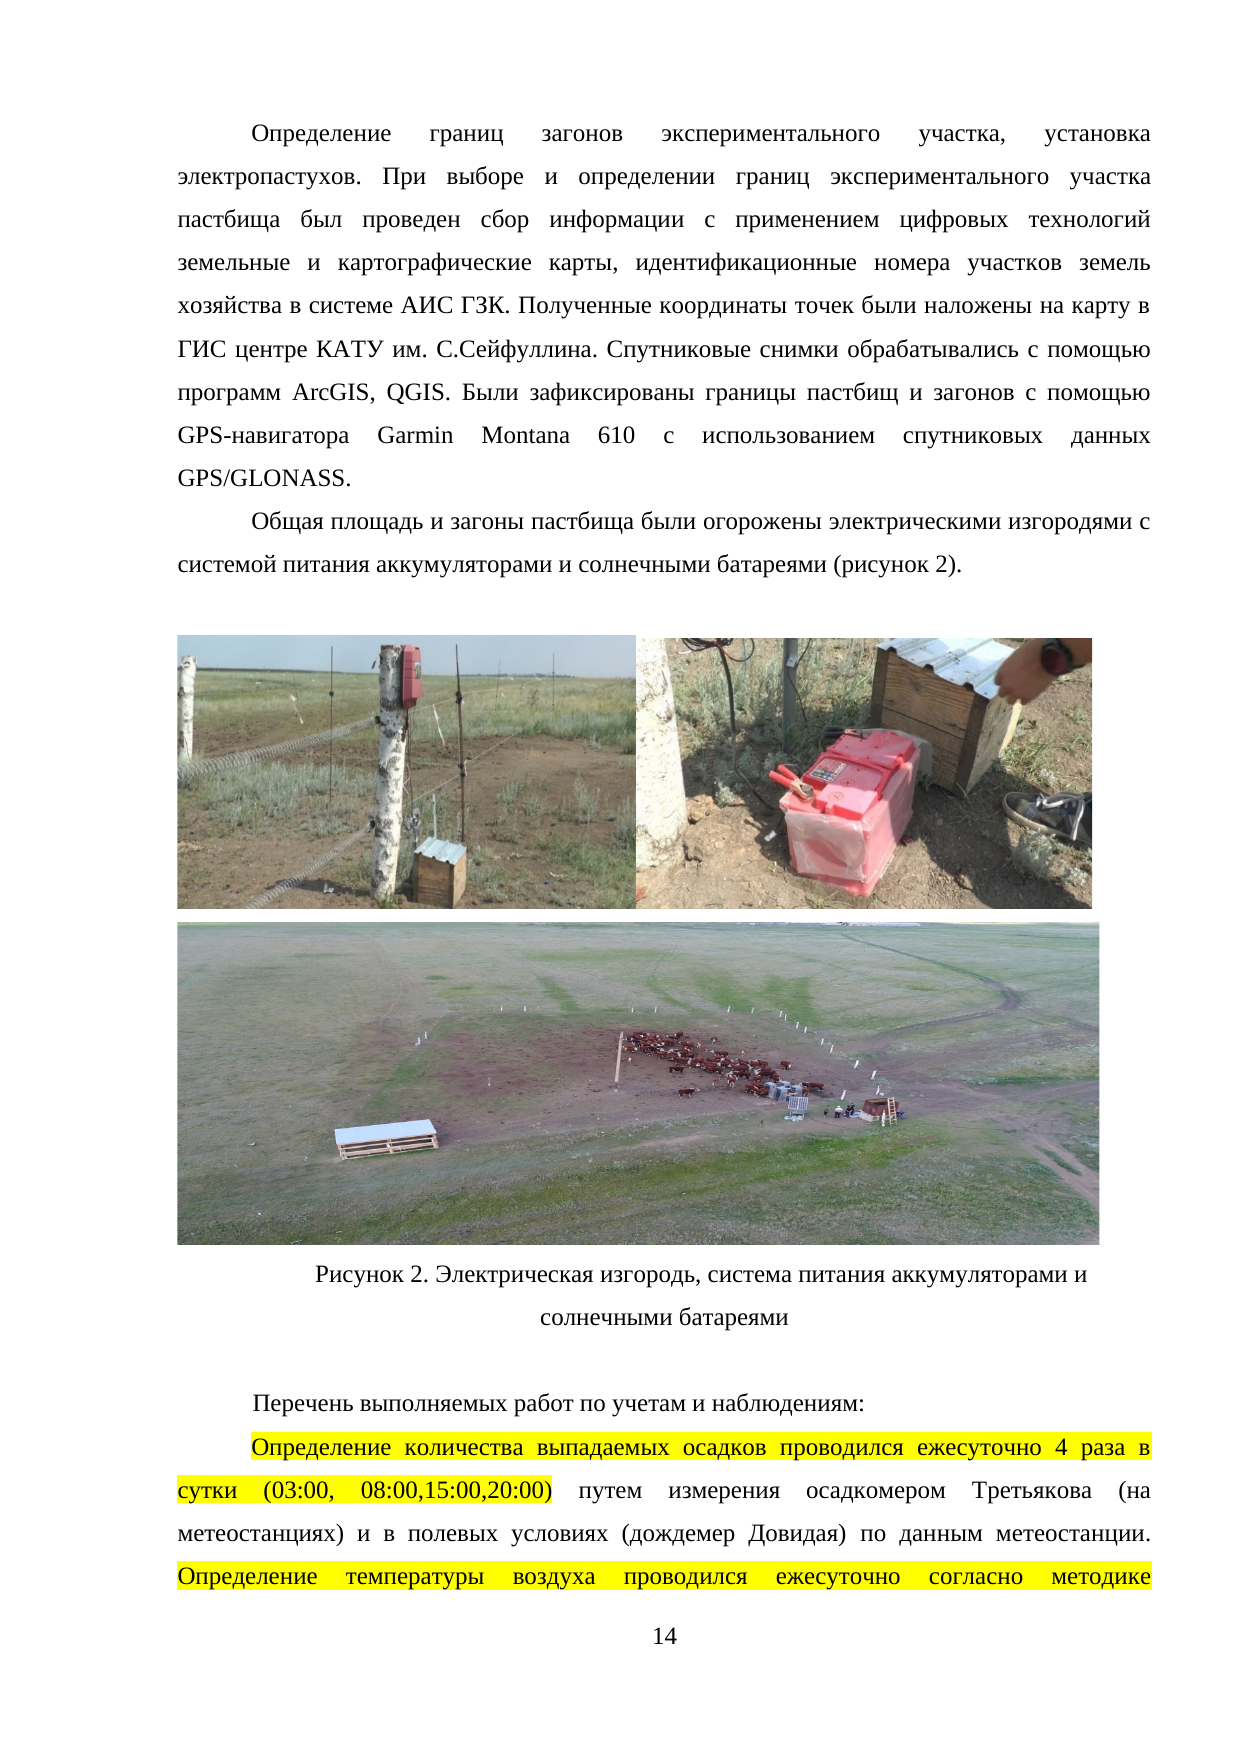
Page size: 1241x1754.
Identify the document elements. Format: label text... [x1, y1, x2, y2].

text Определение границ загонов экспериментального участка, установка электропастухов. При выборе и определении границ экспериментального участка пастбища был проведен сбор информации с применением цифровых технологий земельные и картографические карты, идентификационные номера участков земель хозяйства в системе АИС ГЗК. Полученные координаты точек были наложены на карту в ГИС центре КАТУ им. С.Сейфуллина. Спутниковые снимки обрабатывались с помощью программ ArcGIS, QGIS. Были зафиксированы границы пастбищ и загонов с помощью GPS-навигатора Garmin Montana 610 с использованием спутниковых данных GPS/GLONASS. [177, 118, 1152, 492]
text Общая площадь и загоны пастбища были огорожены электрическими изгородями с системой питания аккумуляторами и солнечными батареями (рисунок 2). [177, 506, 1152, 578]
picture [177, 922, 1100, 1245]
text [177, 1432, 1152, 1561]
text Рисунок 2. Электрическая изгородь, система питания аккумуляторами и солнечными батареями [177, 1259, 1152, 1331]
picture [177, 635, 1093, 909]
text Перечень выполняемых работ по учетам и наблюдениям: [177, 1388, 1152, 1417]
